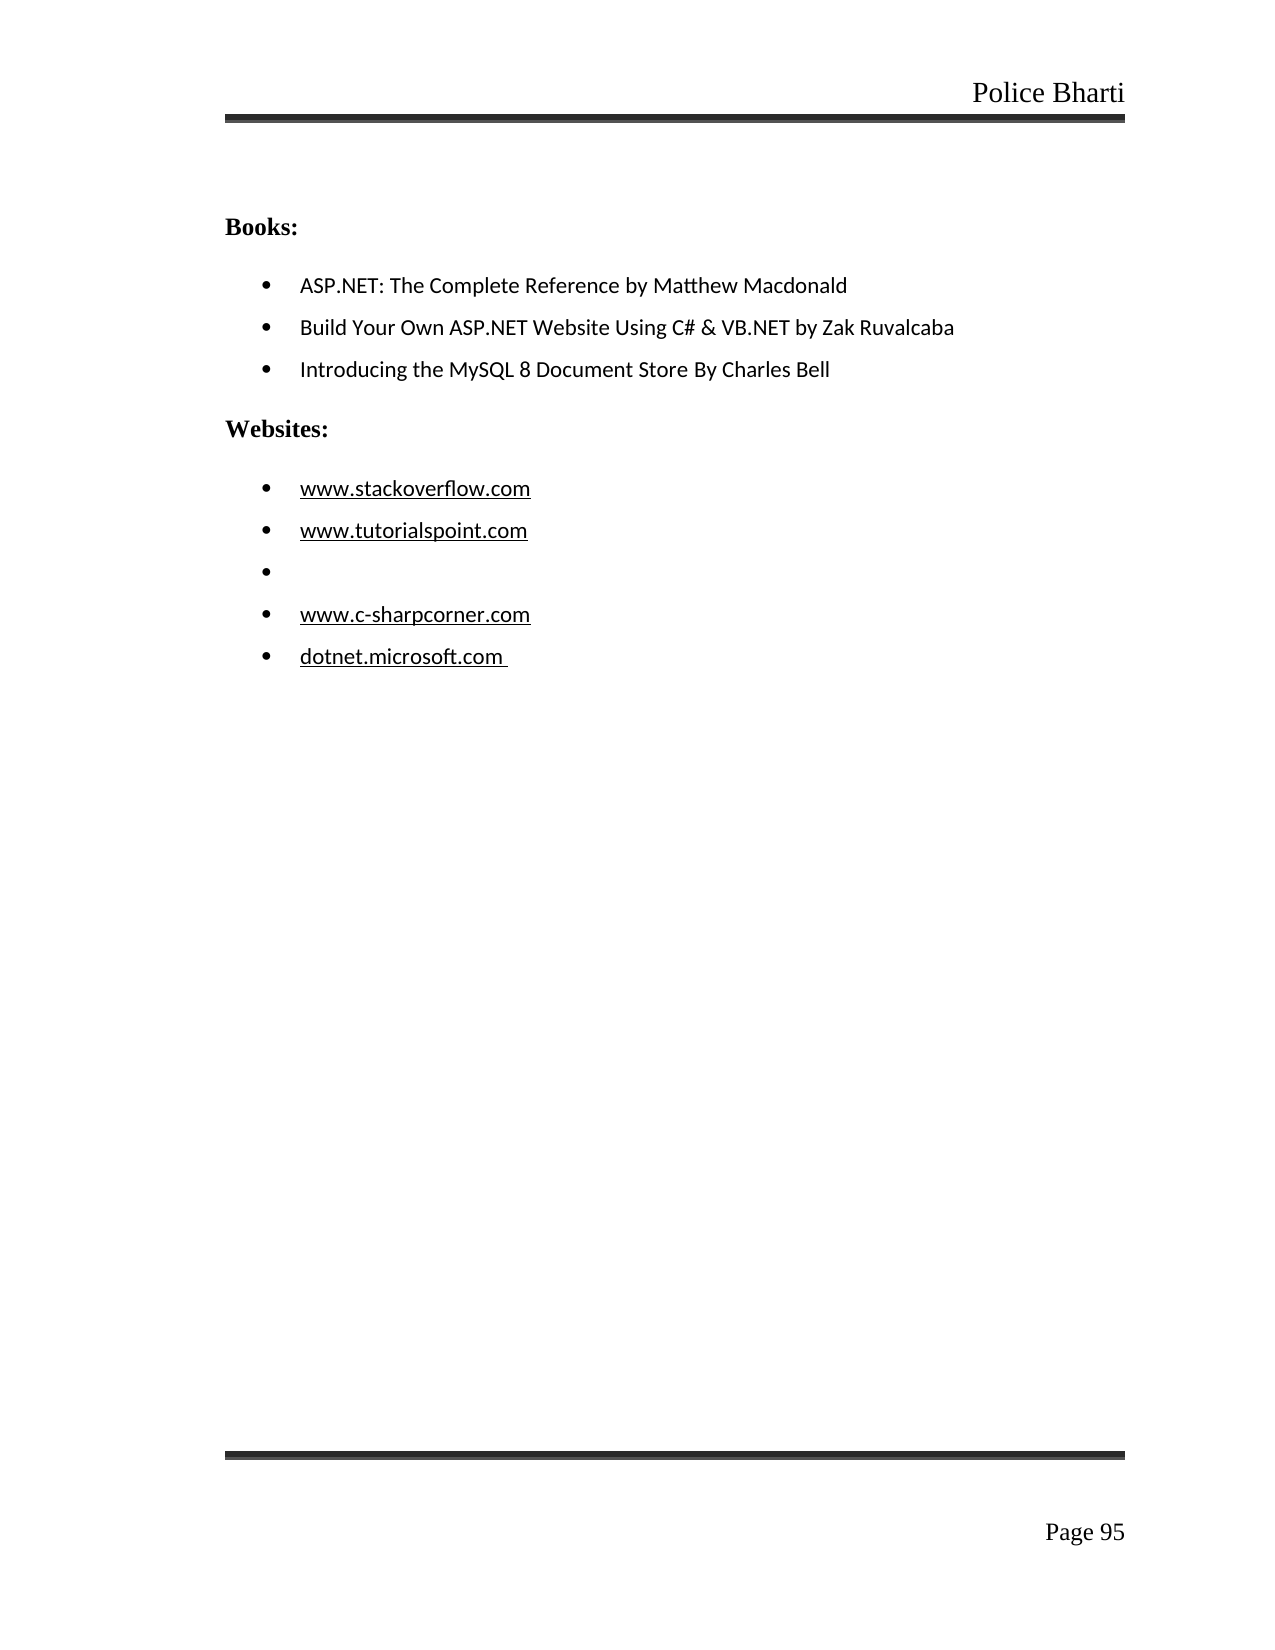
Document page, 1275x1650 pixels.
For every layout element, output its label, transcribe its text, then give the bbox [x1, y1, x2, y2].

list www.c-sharpcorner.com [262, 600, 1125, 628]
list www.stackoverflow.com [262, 474, 1125, 502]
list Build Your Own ASP.NET Website Using C# & VB.NET by Zak Ruvalcaba [262, 313, 1125, 341]
list dotnet.microsoft.com [262, 642, 1125, 670]
text Websites: [225, 414, 1125, 443]
list Introducing the MySQL 8 Document Store By Charles Bell [262, 355, 1125, 383]
text Books: [225, 212, 1125, 240]
list www.tutorialspoint.com [262, 516, 1125, 544]
list ASP.NET: The Complete Reference by Matthew Macdonald [262, 271, 1125, 299]
